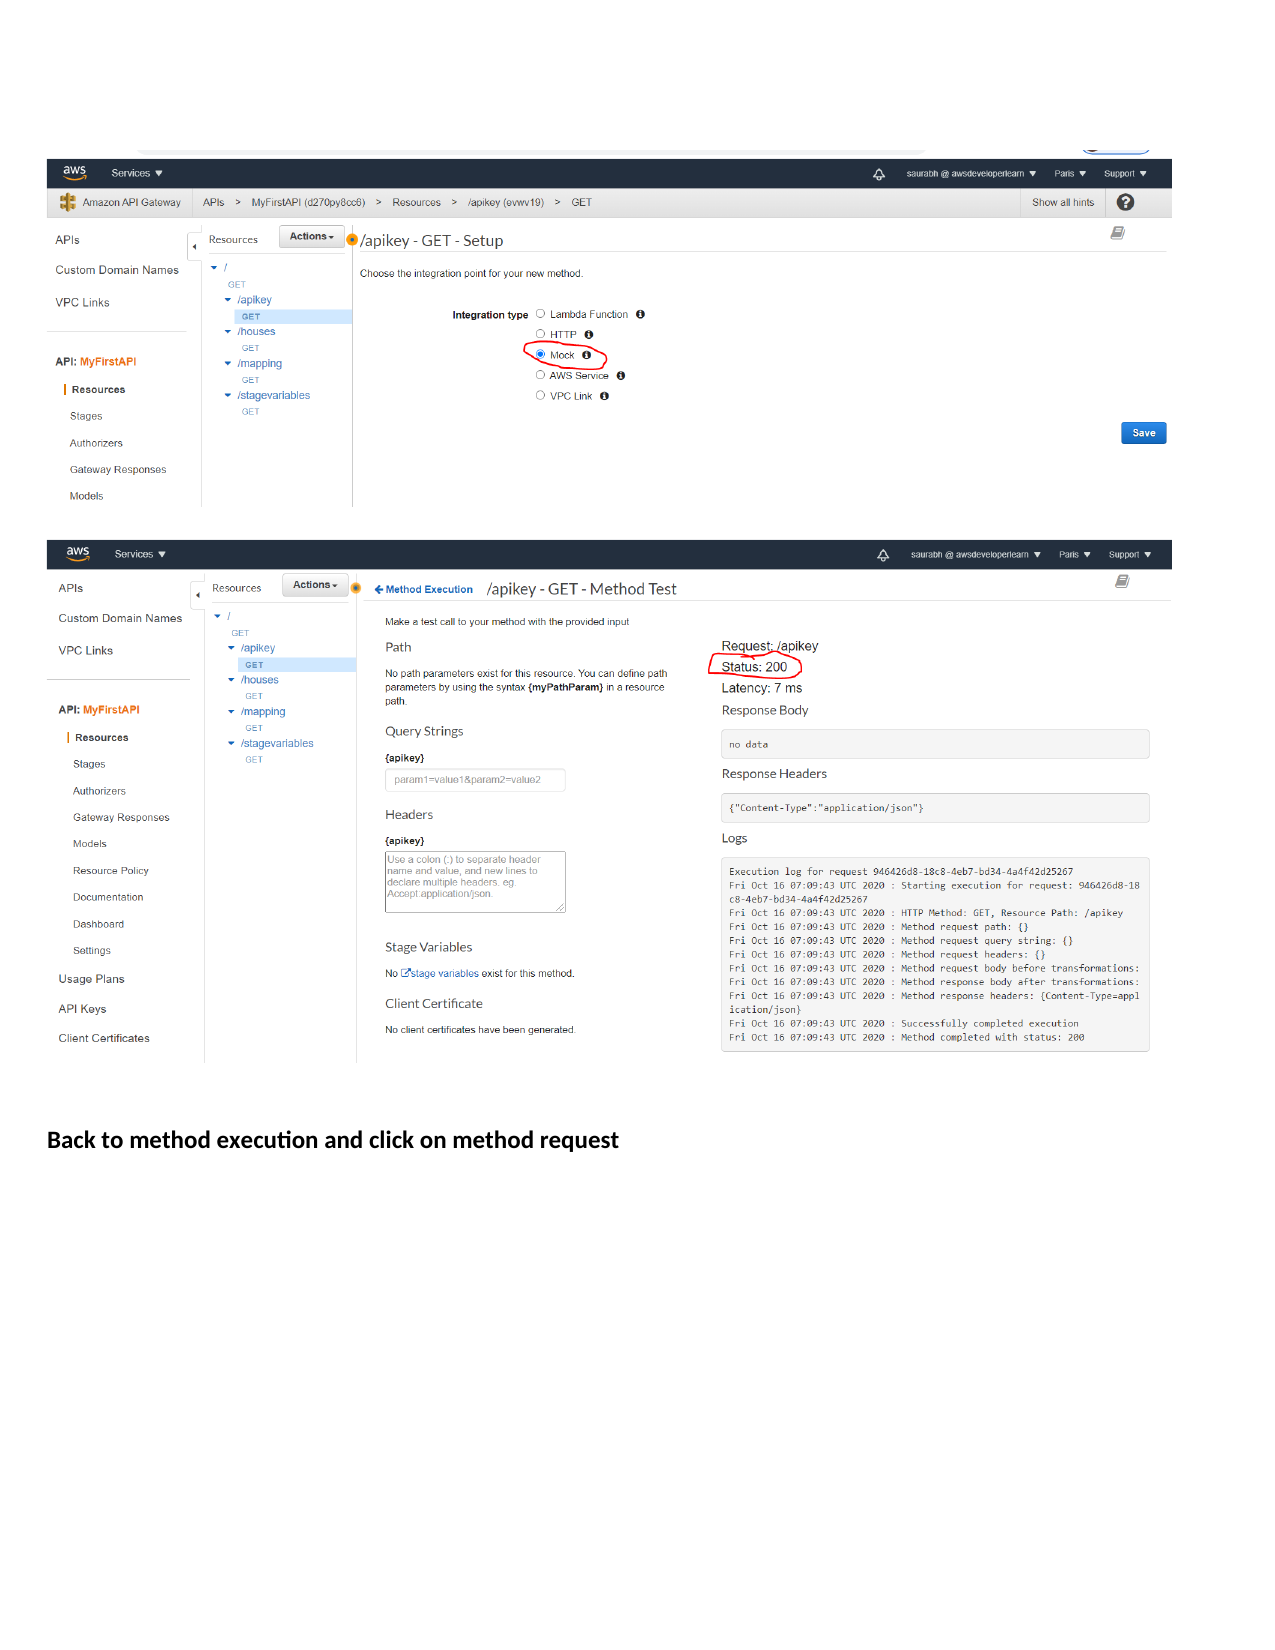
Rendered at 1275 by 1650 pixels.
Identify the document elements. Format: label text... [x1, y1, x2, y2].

picture [46, 536, 1172, 1063]
picture [46, 150, 1172, 507]
text Back to method execution and click on method request [47, 1124, 1125, 1154]
